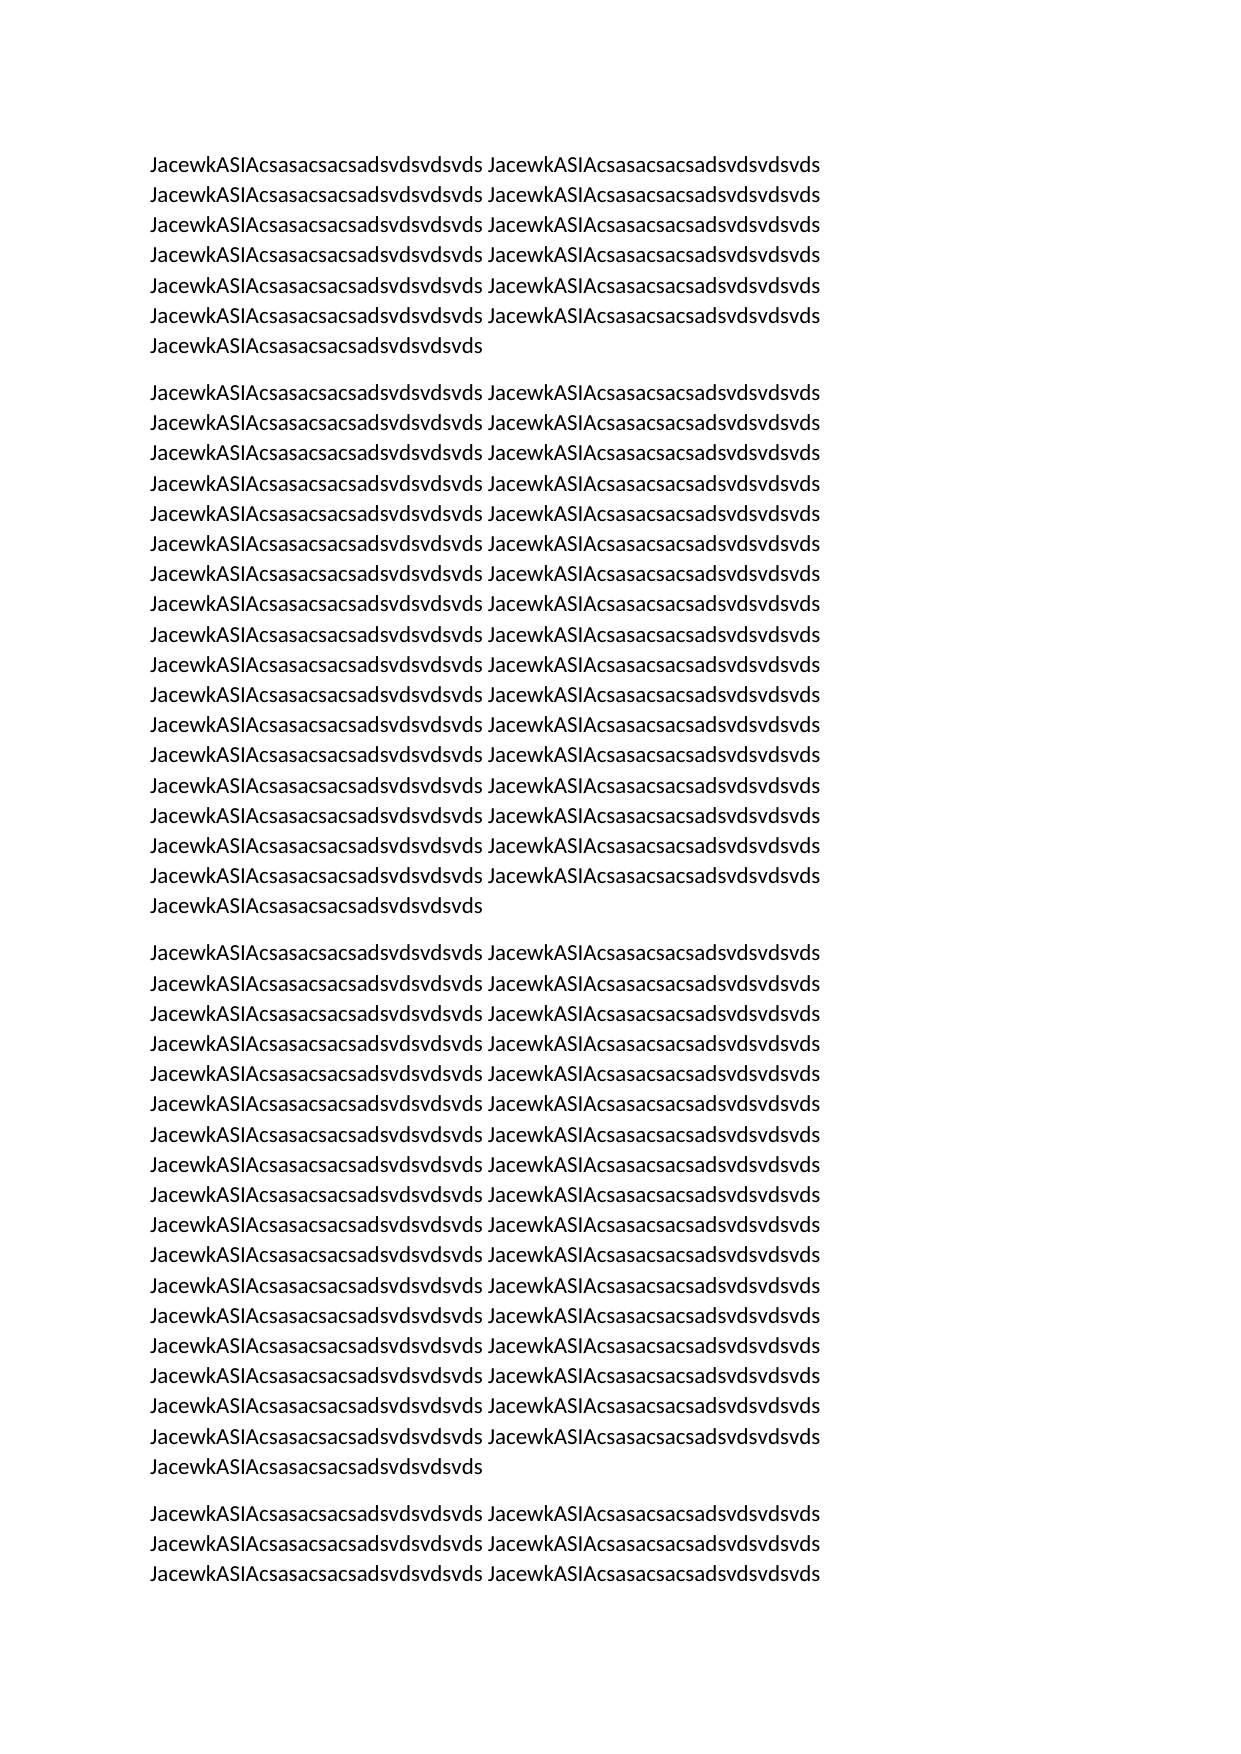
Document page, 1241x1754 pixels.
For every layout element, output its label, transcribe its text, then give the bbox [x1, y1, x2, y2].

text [150, 150, 1090, 359]
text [150, 1499, 1090, 1587]
